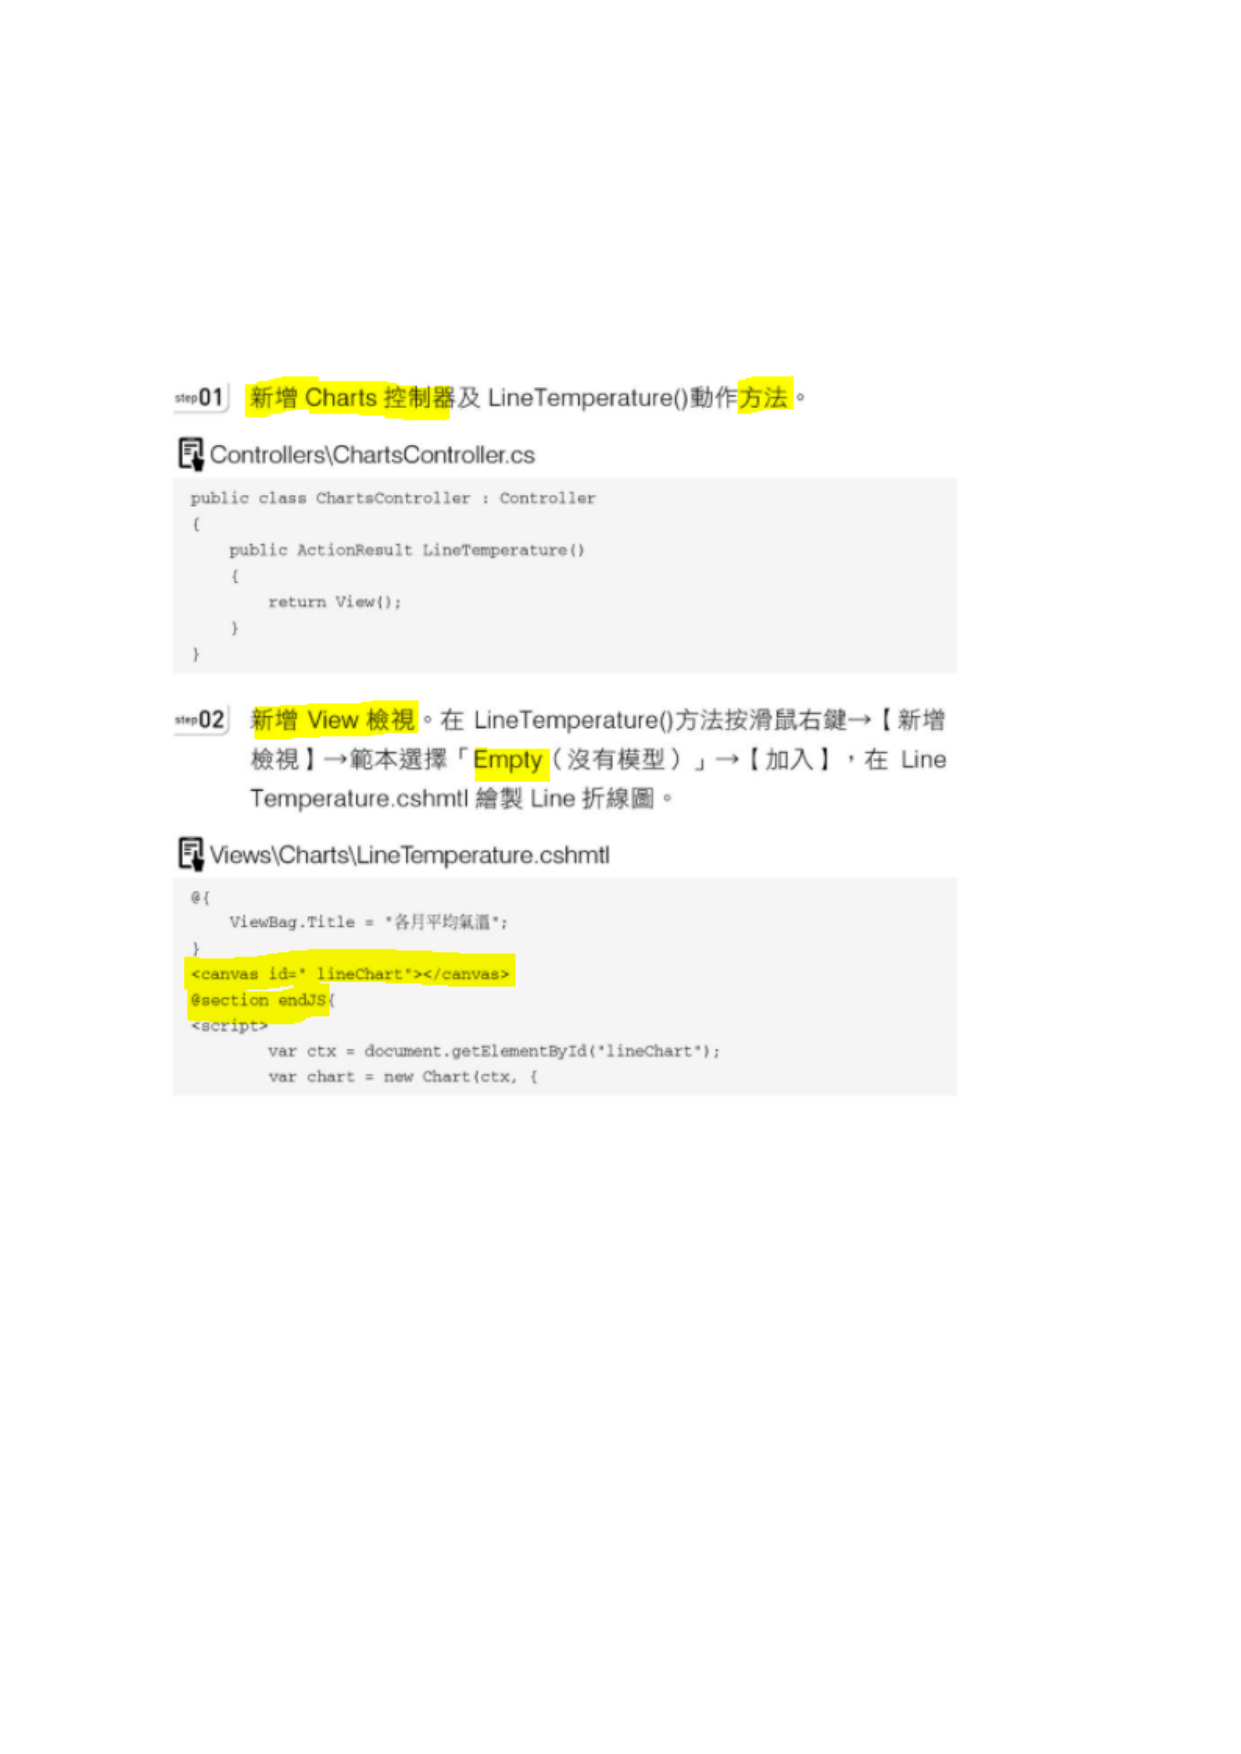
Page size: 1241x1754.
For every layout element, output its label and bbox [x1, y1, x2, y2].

picture [150, 361, 977, 1123]
